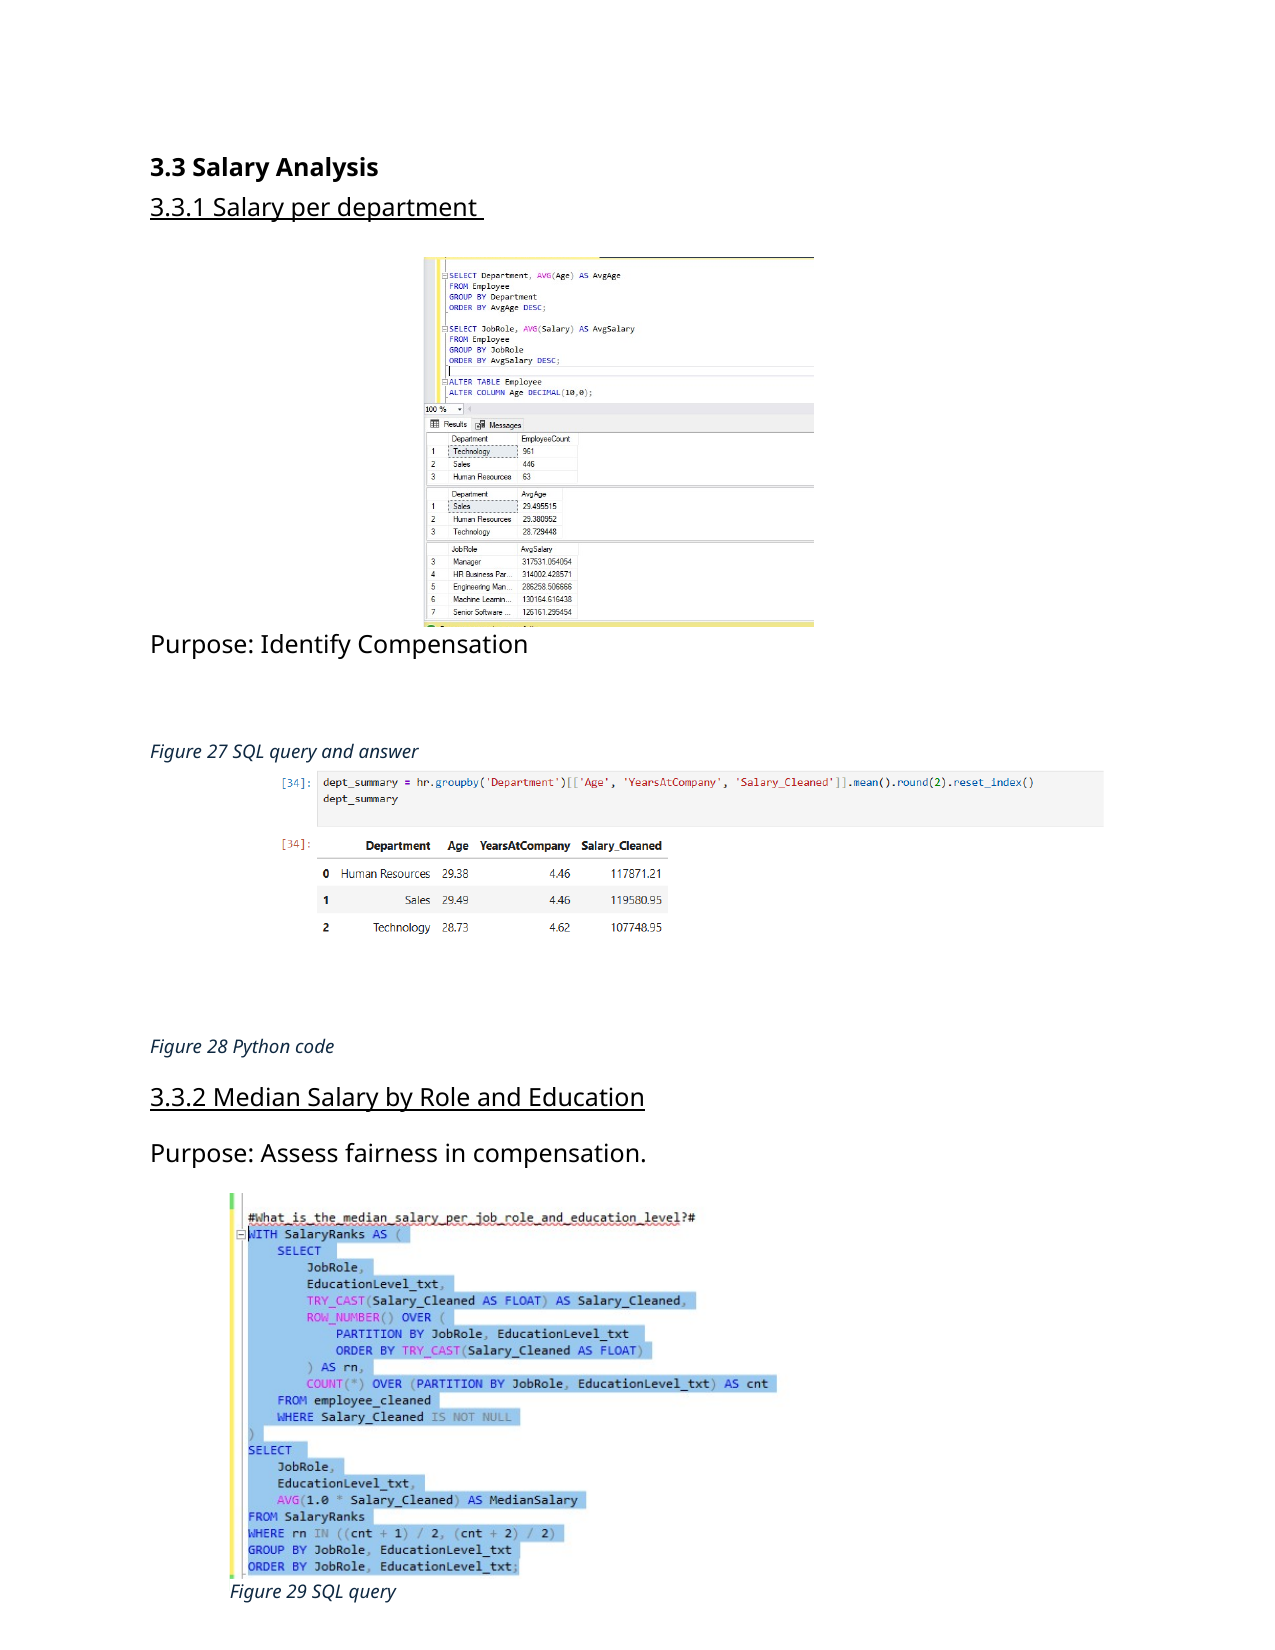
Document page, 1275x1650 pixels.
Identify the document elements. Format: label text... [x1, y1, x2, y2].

picture [229, 1193, 929, 1578]
picture [277, 767, 1104, 952]
picture [423, 257, 814, 627]
text Figure 28 Python code [150, 1033, 1125, 1059]
text Figure 27 SQL query and answer [150, 738, 1125, 764]
text 3.3.2 Median Salary by Role and Education [150, 1080, 1125, 1114]
text Purpose: Assess fairness in compensation. [150, 1136, 1125, 1170]
